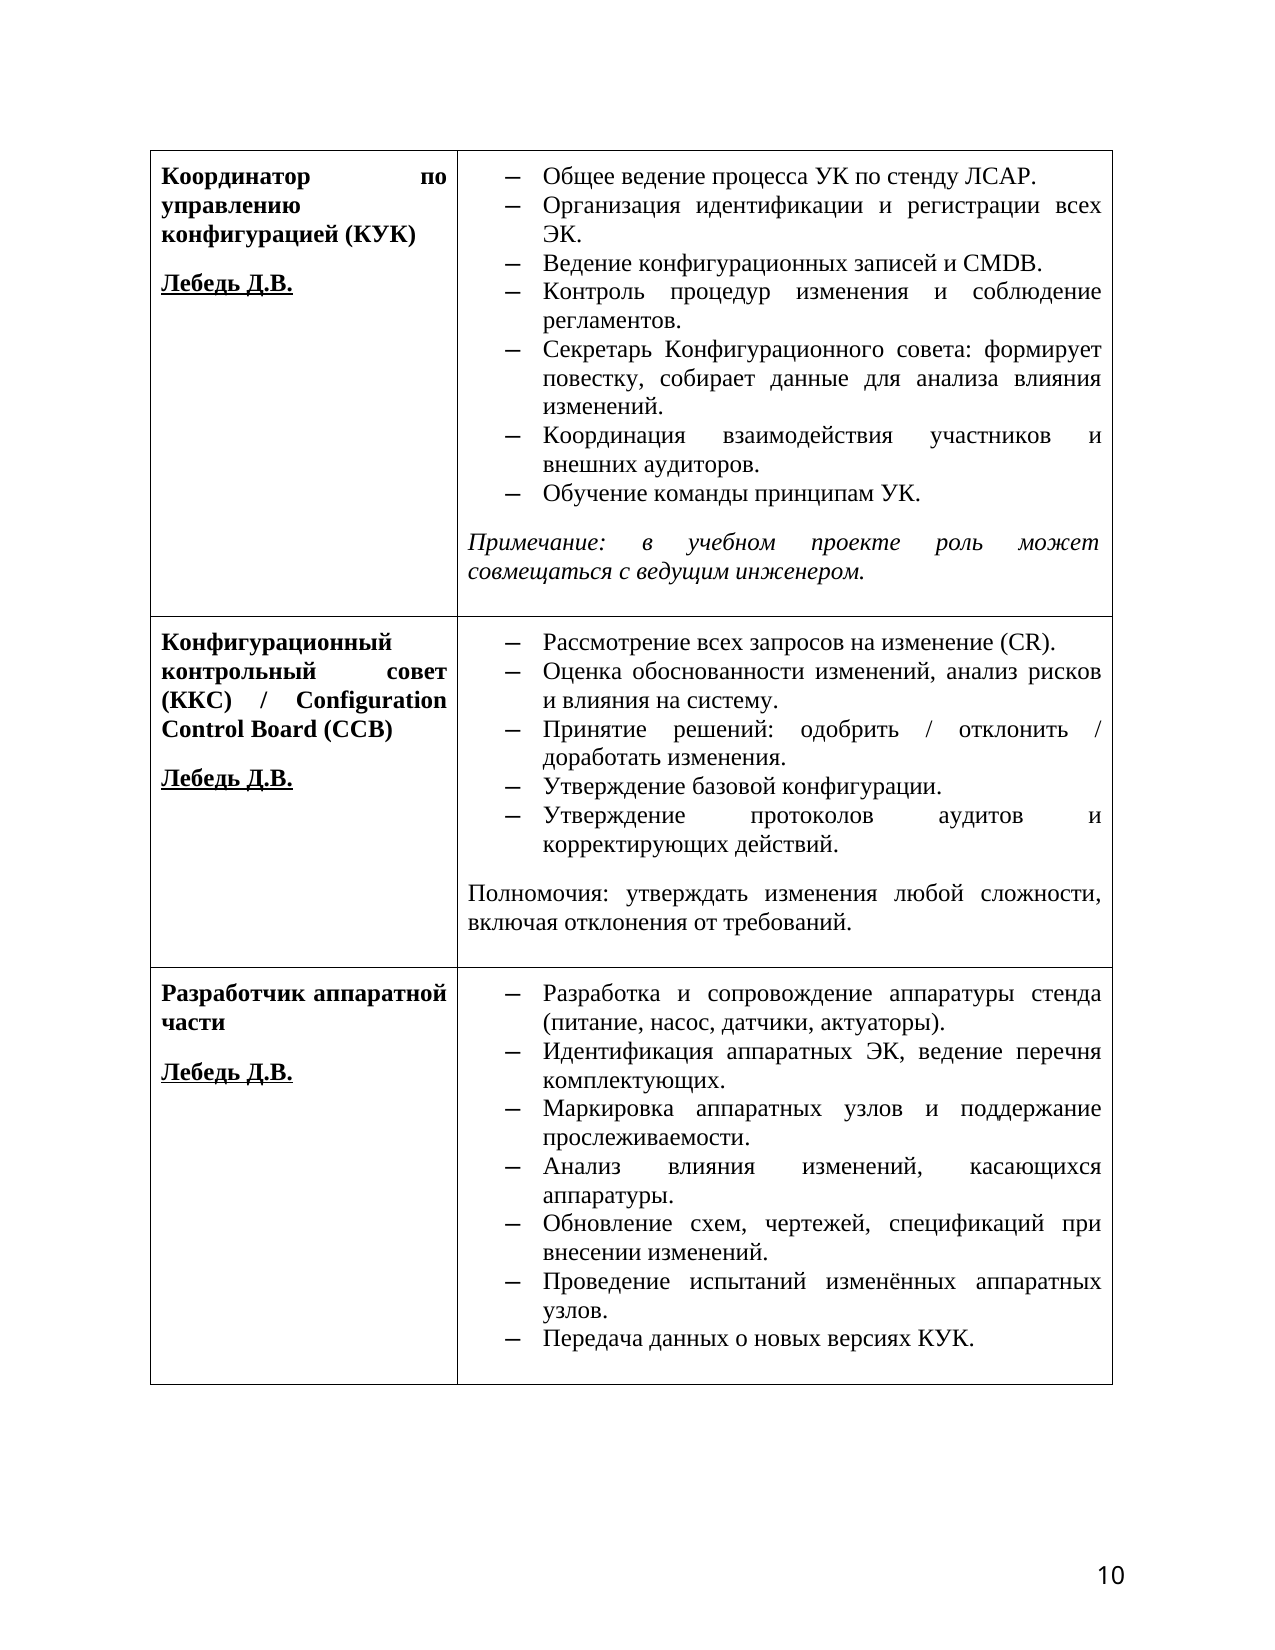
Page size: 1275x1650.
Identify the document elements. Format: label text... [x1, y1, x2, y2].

table_cell Общее ведение процесса УК по стенду ЛСАР. Организация идентификации и регистрации всех ЭК. Ведение конфигурационных записей и CMDB. Контроль процедур изменения и соблюдение регламентов. Секретарь Конфигурационного совета: формирует повестку, собирает данные для анализа влияния изменений. Координация взаимодействия участников и внешних аудиторов. Обучение команды принципам УК. Примечание: в учебном проекте роль может совмещаться с ведущим инженером. [458, 151, 1112, 616]
table_cell Рассмотрение всех запросов на изменение (CR). Оценка обоснованности изменений, анализ рисков и влияния на систему. Принятие решений: одобрить / отклонить / доработать изменения. Утверждение базовой конфигурации. Утверждение протоколов аудитов и корректирующих действий. Полномочия: утверждать изменения любой сложности, включая отклонения от требований. [458, 617, 1112, 967]
table_cell Конфигурационный контрольный совет (ККС) / Configuration Control Board (CCB) Лебедь Д.В. [151, 617, 457, 967]
table_cell Координатор по управлению конфигурацией (КУК) Лебедь Д.В. [151, 151, 457, 616]
table_cell Разработка и сопровождение аппаратуры стенда (питание, насос, датчики, актуаторы). Идентификация аппаратных ЭК, ведение перечня комплектующих. Маркировка аппаратных узлов и поддержание прослеживаемости. Анализ влияния изменений, касающихся аппаратуры. Обновление схем, чертежей, спецификаций при внесении изменений. Проведение испытаний изменённых аппаратных узлов. Передача данных о новых версиях КУК. [458, 968, 1112, 1383]
table_cell Разработчик аппаратной части Лебедь Д.В. [151, 968, 457, 1383]
